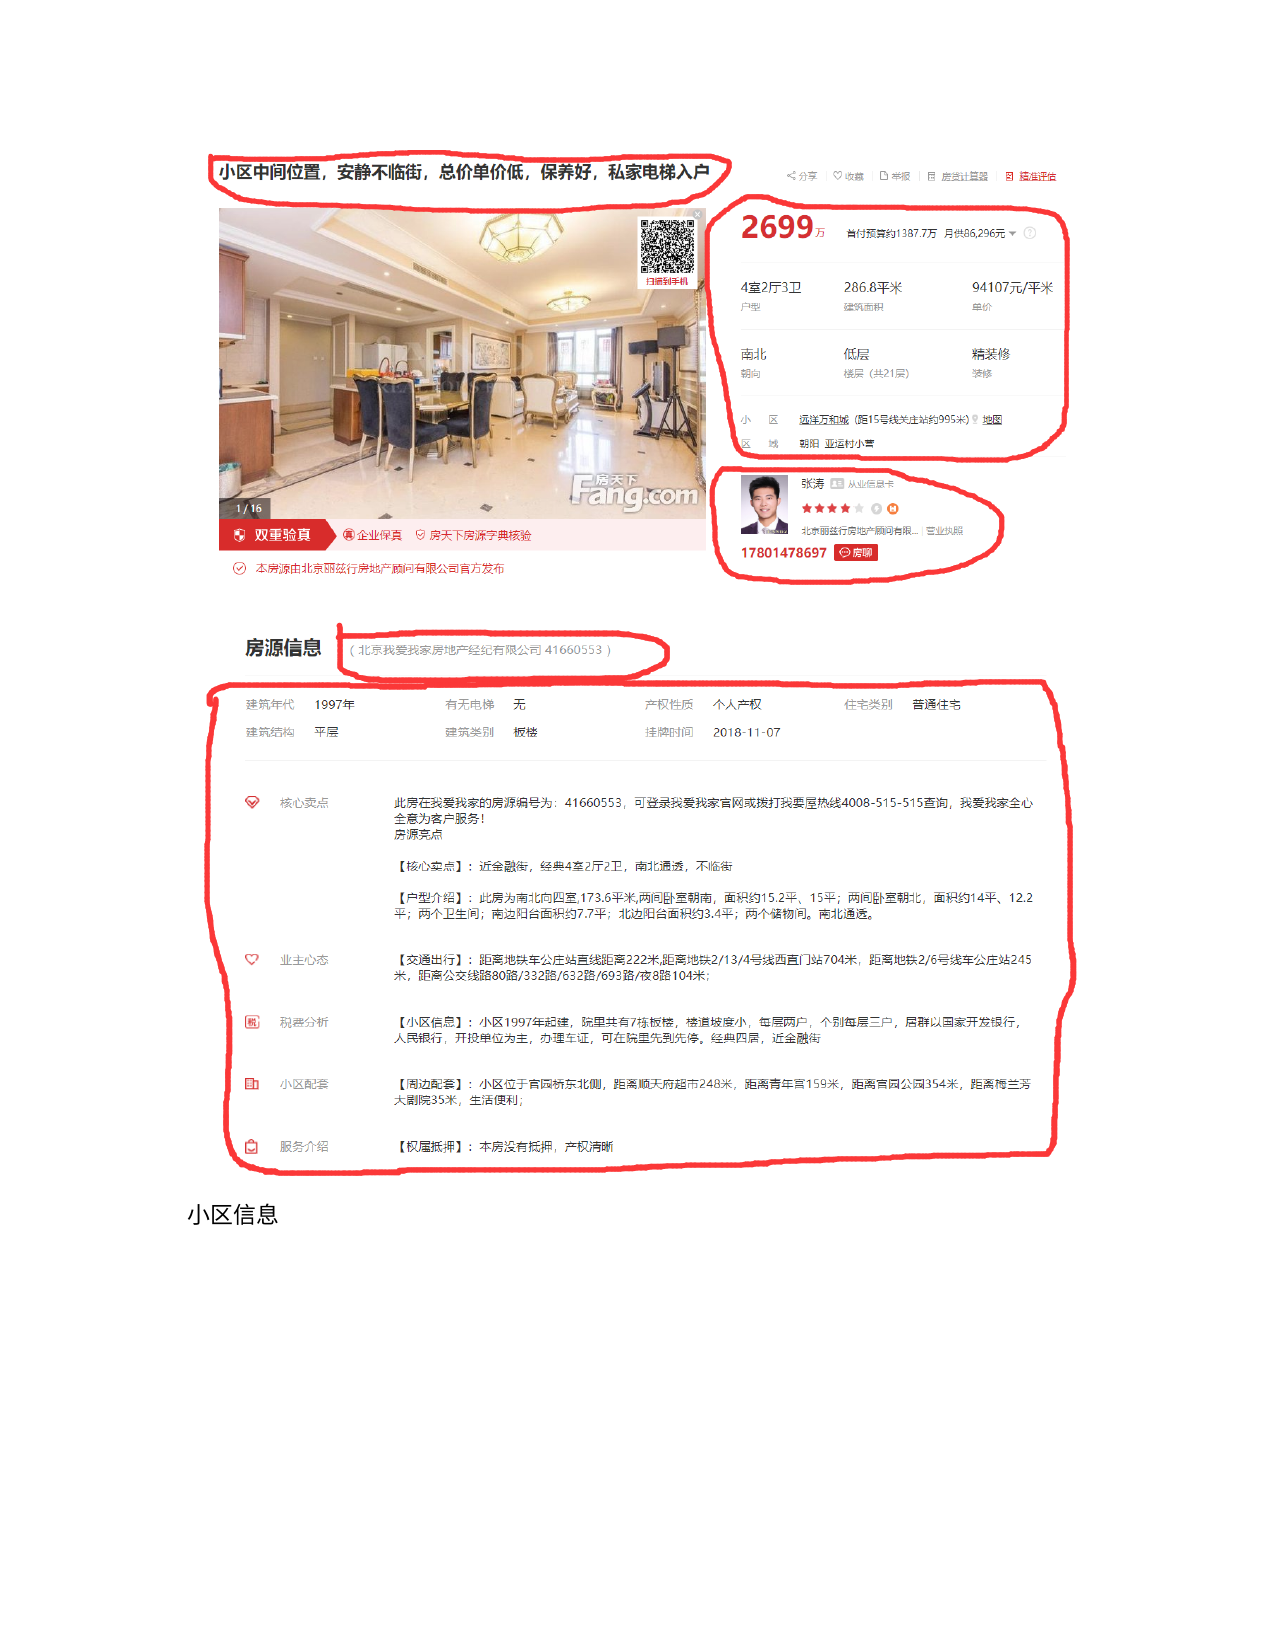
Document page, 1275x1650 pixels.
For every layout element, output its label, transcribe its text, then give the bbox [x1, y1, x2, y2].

text 小区信息 [187, 1197, 1087, 1230]
picture [187, 607, 1088, 1179]
picture [187, 150, 1088, 589]
